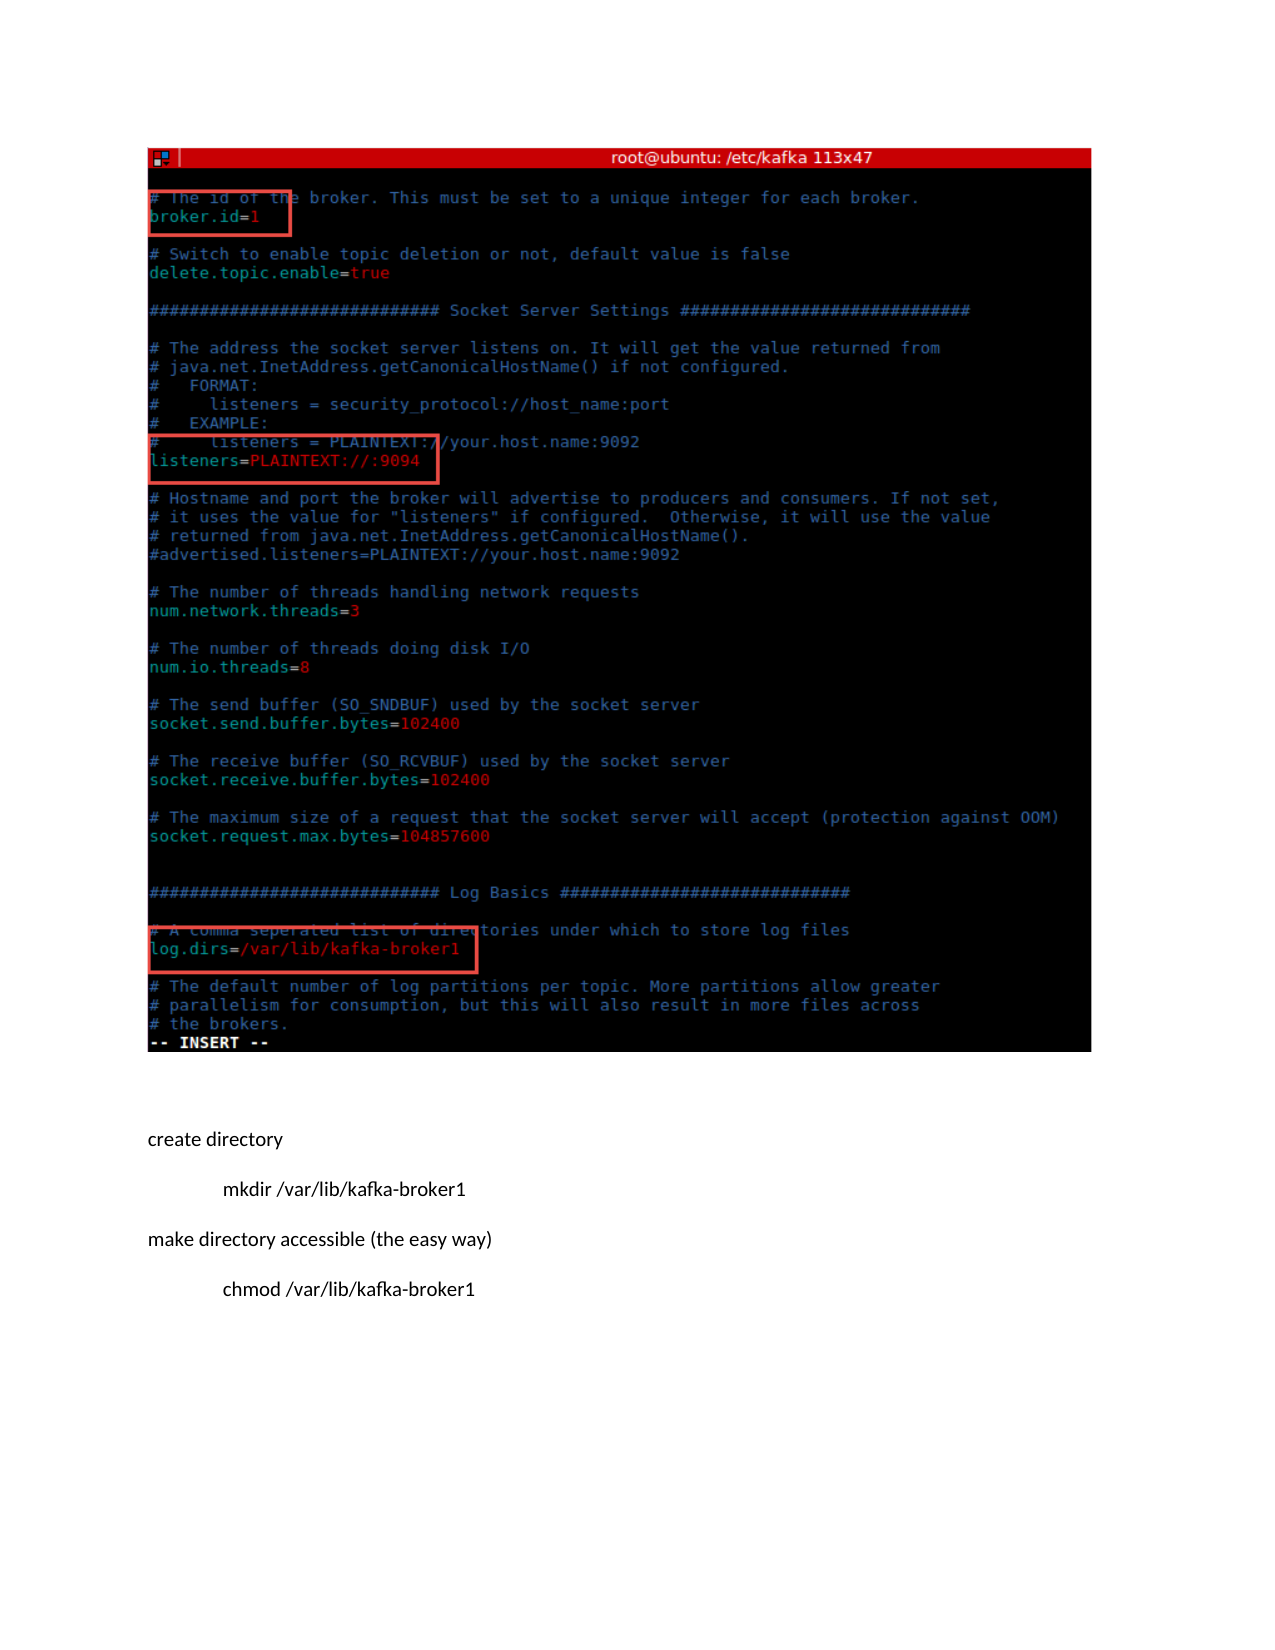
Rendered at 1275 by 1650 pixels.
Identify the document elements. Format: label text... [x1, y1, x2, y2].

text chmod /var/lib/kafka-broker1 [223, 1276, 1127, 1301]
text mkdir /var/lib/kafka-broker1 [223, 1176, 1127, 1201]
text create directory [148, 1126, 1127, 1151]
text make directory accessible (the easy way) [148, 1226, 1127, 1251]
picture [147, 147, 1092, 1052]
